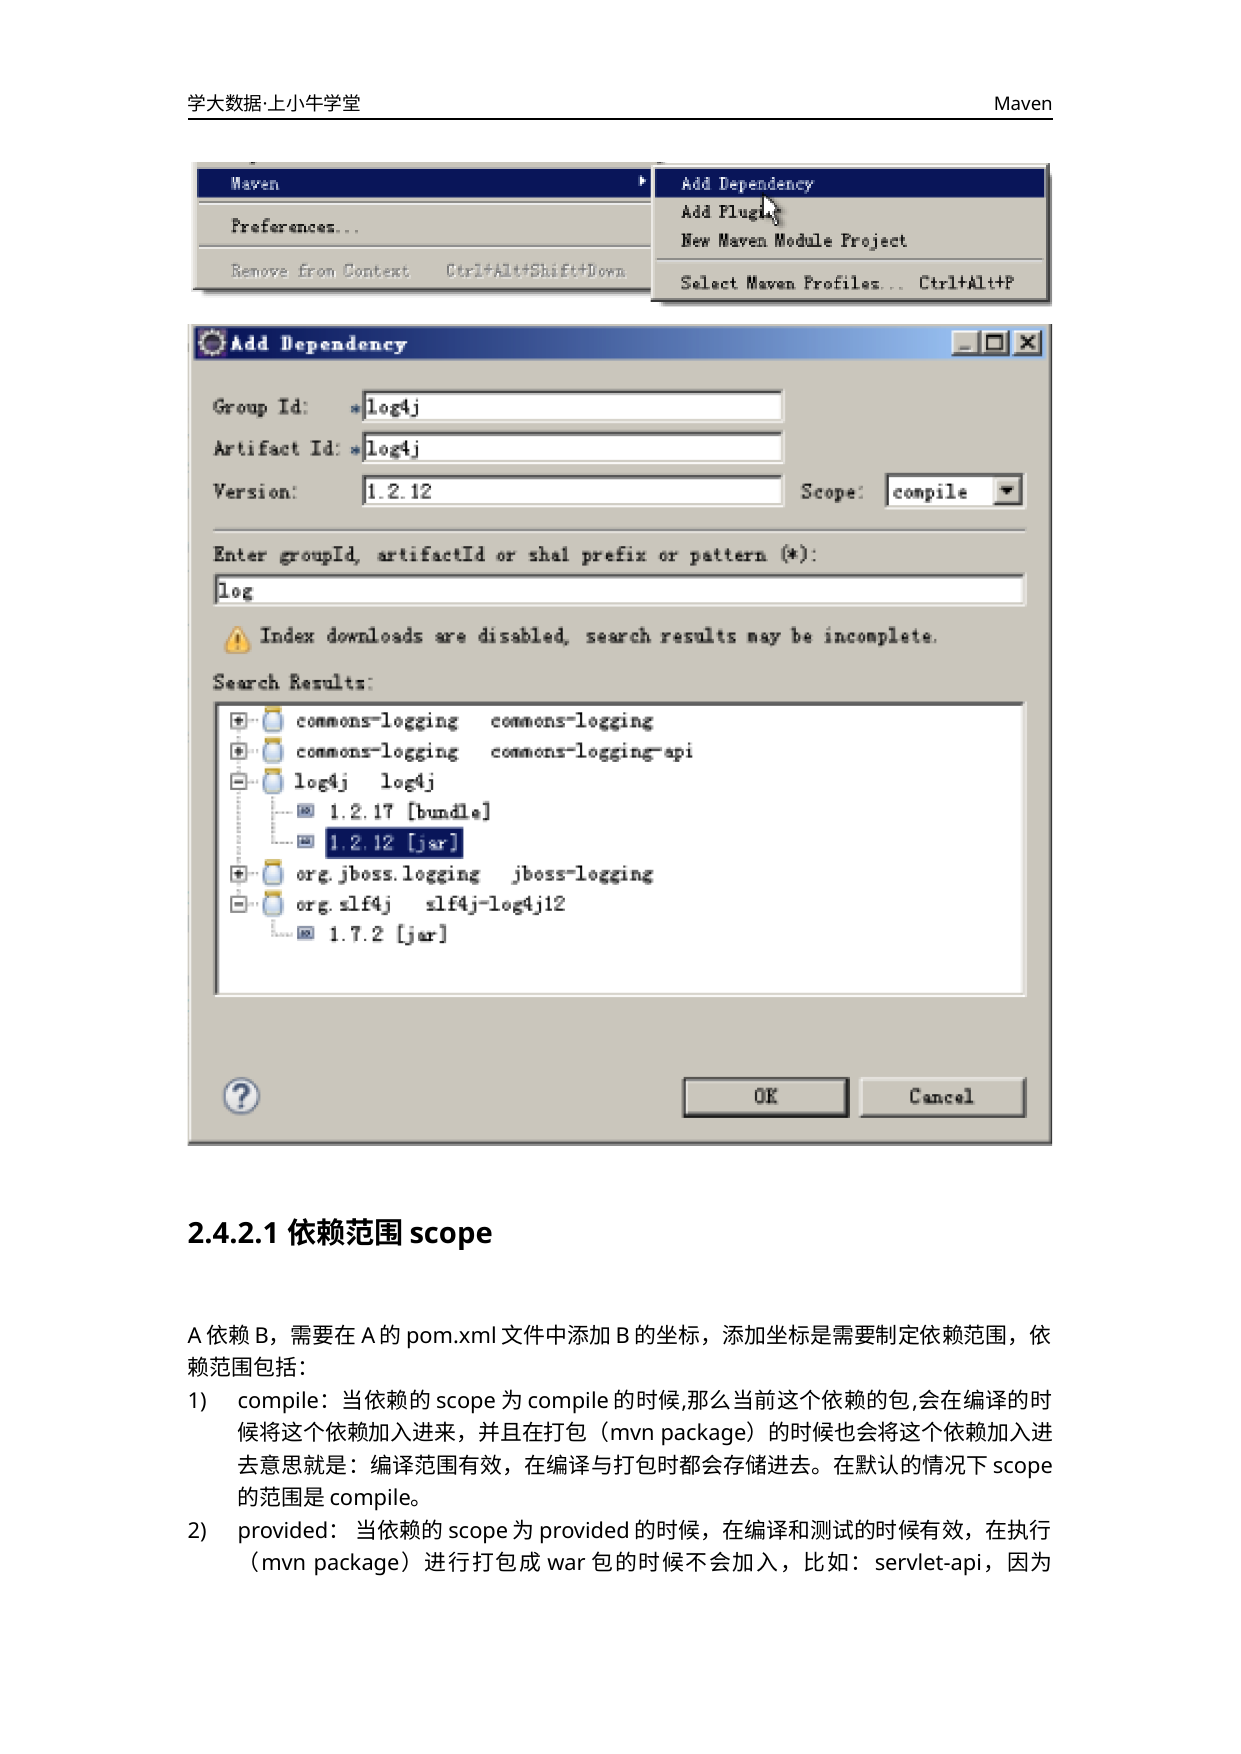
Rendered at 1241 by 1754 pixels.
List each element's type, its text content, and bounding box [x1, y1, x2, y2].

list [187, 1512, 1053, 1577]
list compile：当依赖的scope为compile的时候,那么当前这个依赖的包,会在编译的时候将这个依赖加入进来，并且在打包（mvn package）的时候也会将这个依赖加入进去意思就是：编译范围有效，在编译与打包时都会存储进去。在默认的情况下scope的范围是compile。 [187, 1382, 1053, 1512]
subtitle 2.4.2.1 依赖范围scope [187, 1199, 1053, 1264]
text A依赖B，需要在A的pom.xml文件中添加B的坐标，添加坐标是需要制定依赖范围，依赖范围包括： [187, 1317, 1053, 1382]
picture [187, 162, 1053, 307]
picture [187, 324, 1053, 1146]
